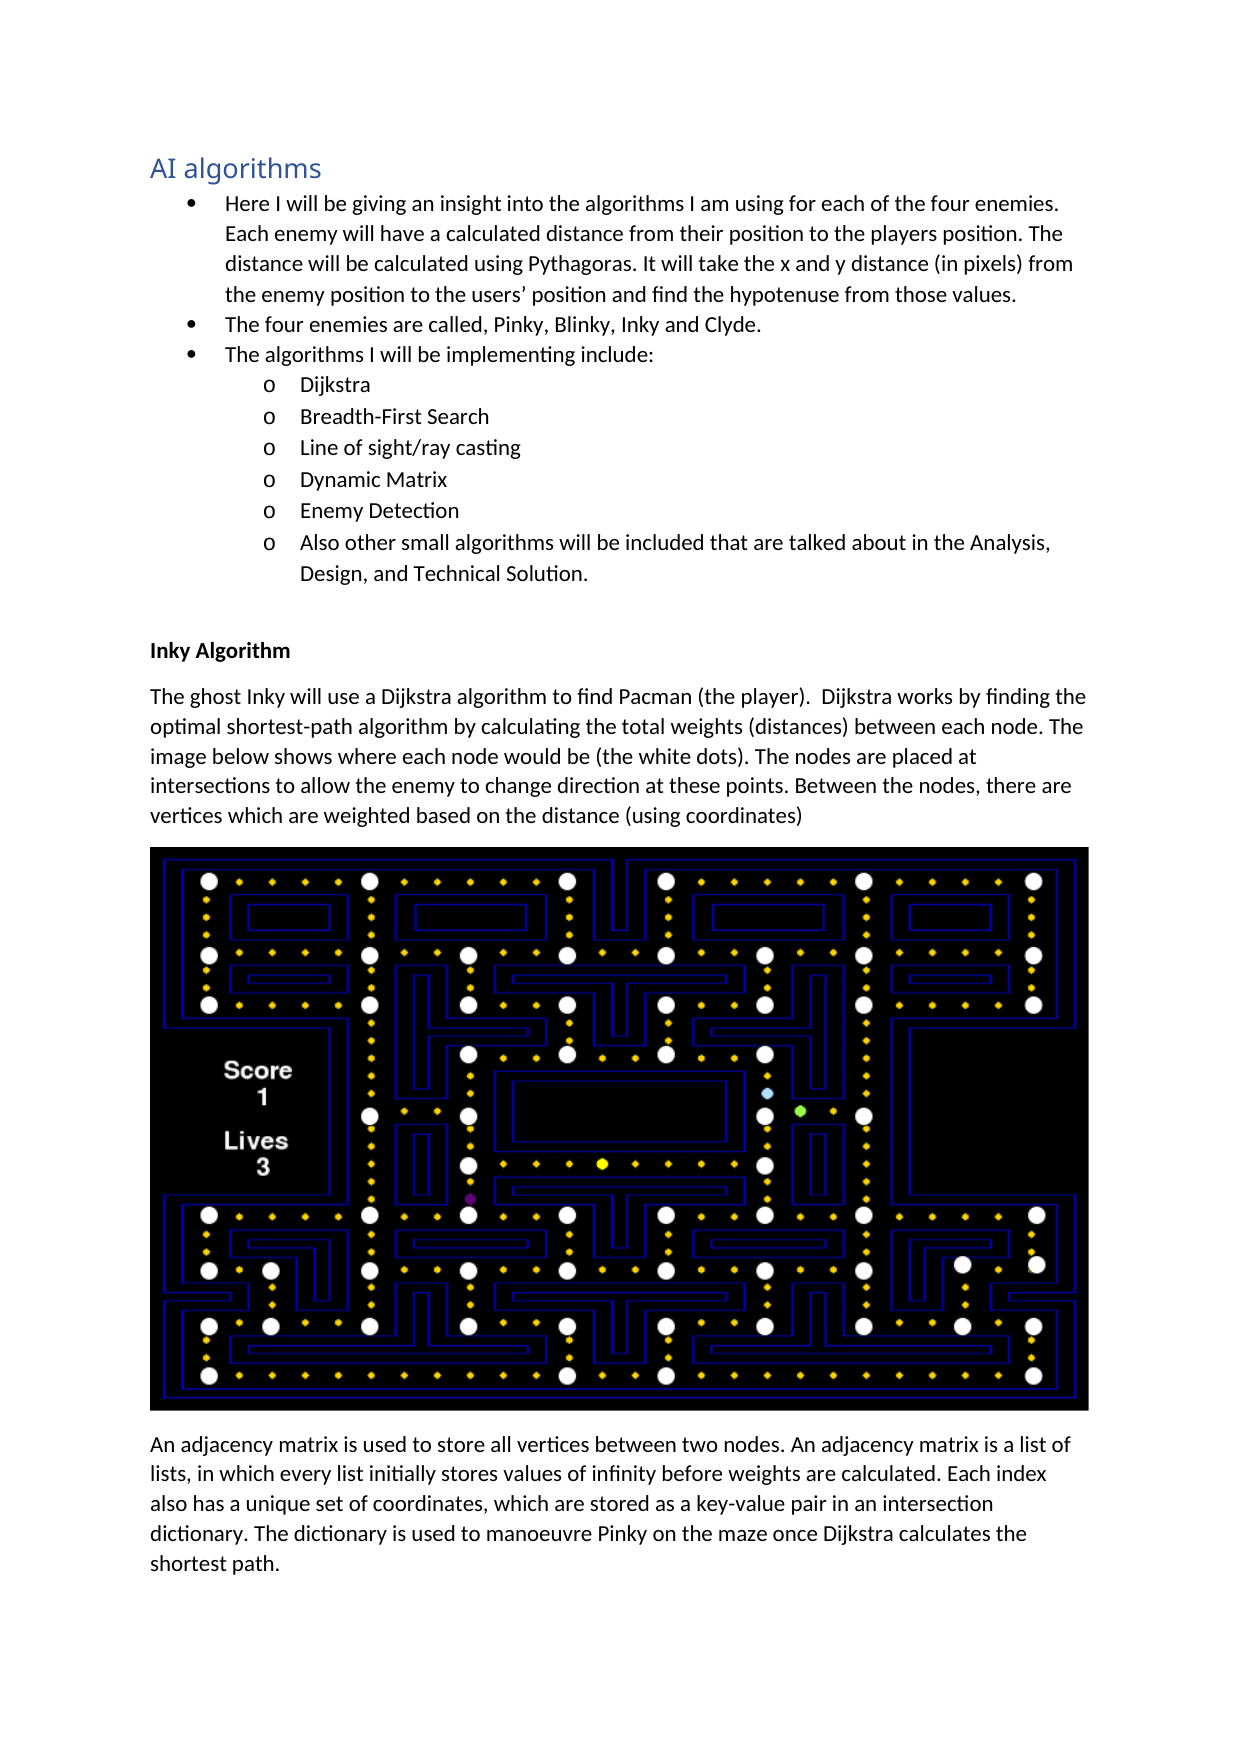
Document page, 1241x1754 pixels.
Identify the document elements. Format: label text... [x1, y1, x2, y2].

text Inky Algorithm [150, 636, 1090, 664]
list Enemy Detection [262, 496, 1090, 525]
list Dynamic Matrix [262, 465, 1090, 494]
text The ghost Inky will use a Dijkstra algorithm to find Pacman (the player). Dijkstra works by finding the optimal shortest-path algorithm by calculating the total weights (distances) between each node. The image below shows where each node would be (the white dots). The nodes are placed at intersections to allow the enemy to change direction at these points. Between the nodes, there are vertices which are weighted based on the distance (using coordinates) [150, 682, 1090, 829]
list Also other small algorithms will be included that are talked about in the Analysis, Design, and Technical Solution. [262, 528, 1090, 617]
subtitle AI algorithms [150, 150, 1090, 187]
list The algorithms I will be implementing include: [187, 340, 1090, 368]
text An adjacency matrix is used to store all vertices between two nodes. An adjacency matrix is a list of lists, in which every list initially stores values of infinity before weights are calculated. Each index also has a unique set of coordinates, which are stored as a key-value pair in an intersection dictionary. The dictionary is used to manoeuvre Pinky on the maze once Dijkstra calculates the shortest path. [150, 1430, 1090, 1577]
list Dijkstra [262, 370, 1090, 399]
list Here I will be giving an insight into the algorithms I am using for each of the four enemies. Each enemy will have a calculated distance from their position to the players position. The distance will be calculated using Pythagoras. It will take the x and y distance (in pixels) from the enemy position to the users’ position and find the hypotenuse from those values. [187, 189, 1090, 308]
picture [150, 847, 1089, 1412]
list Line of sight/ray casting [262, 433, 1090, 462]
list The four enemies are called, Pinky, Blinky, Inky and Clyde. [187, 310, 1090, 338]
list Breadth-First Search [262, 402, 1090, 431]
